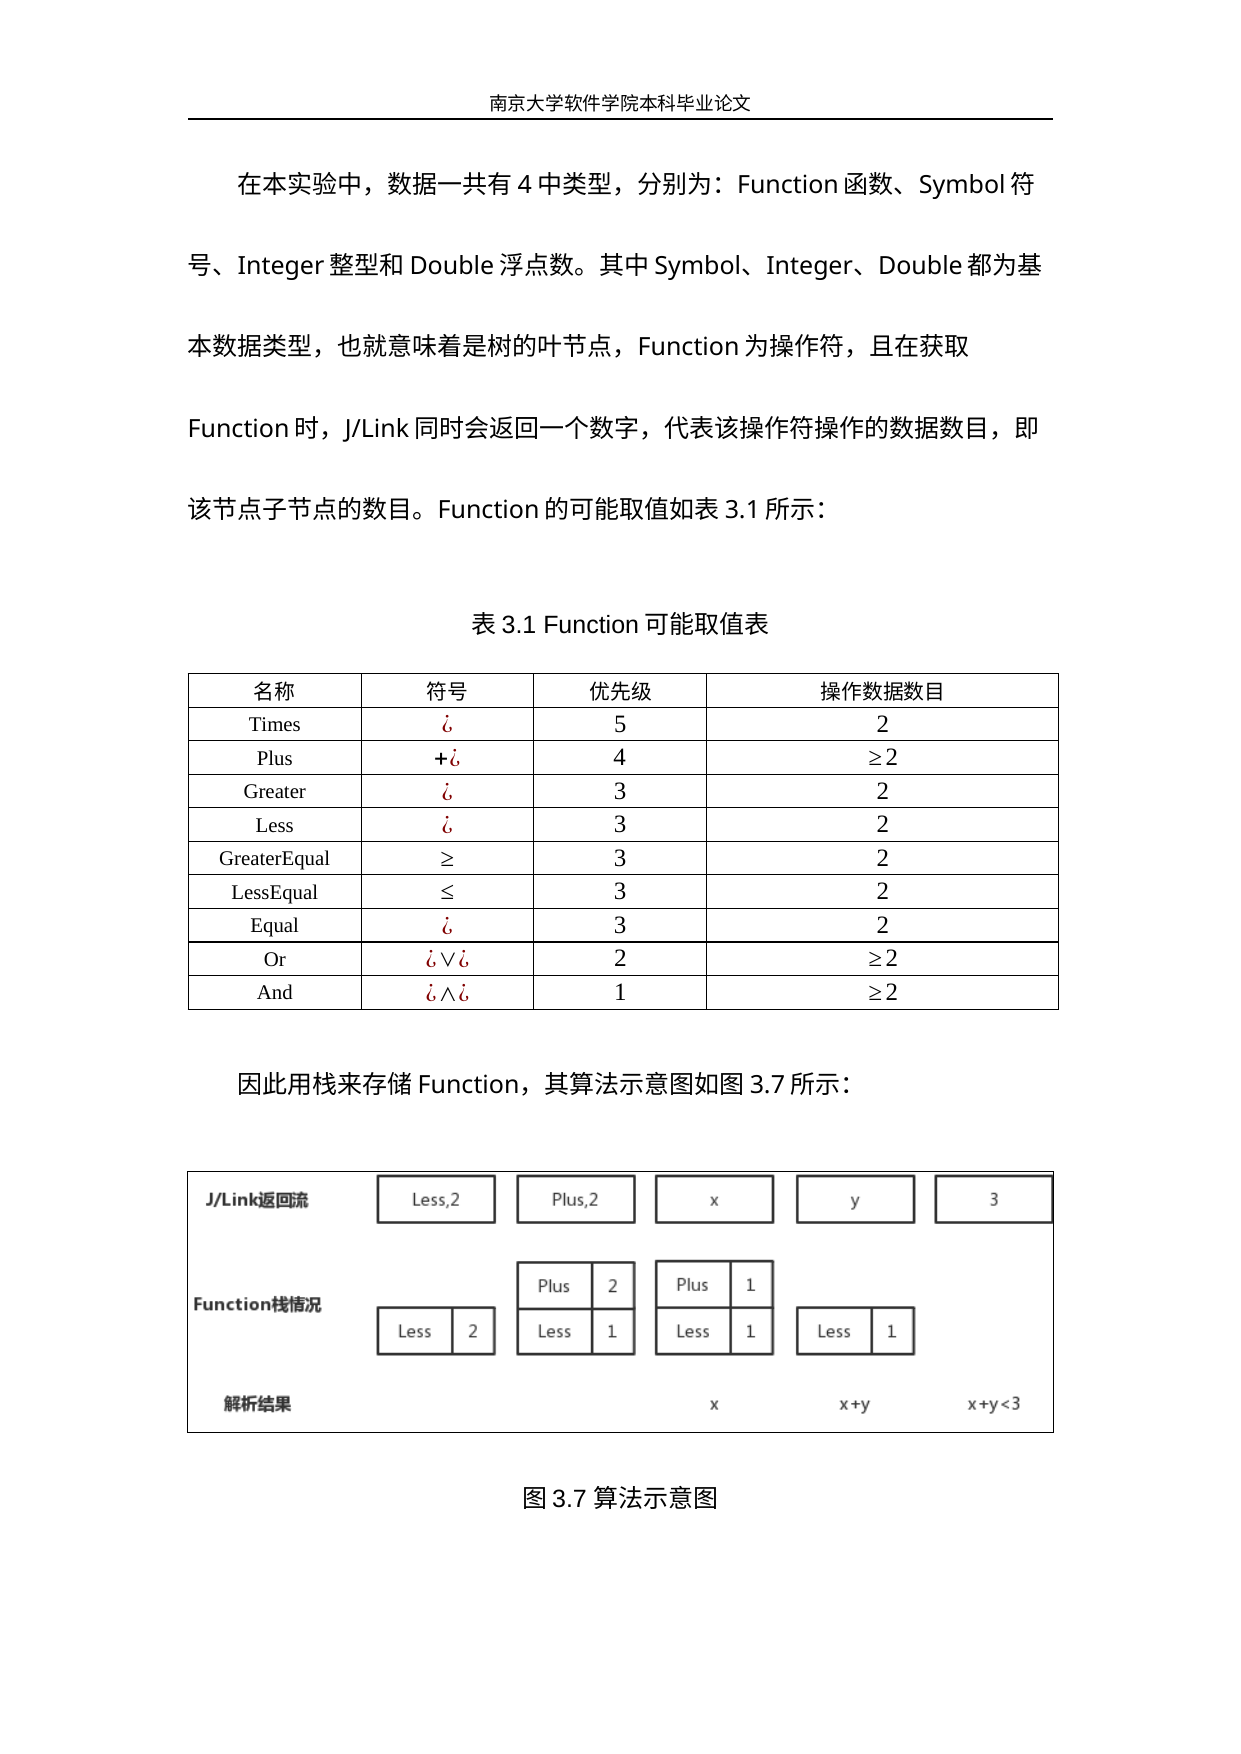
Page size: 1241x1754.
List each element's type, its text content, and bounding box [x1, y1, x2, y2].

table_cell [362, 943, 533, 975]
table_cell [707, 842, 1058, 874]
table_cell [707, 909, 1058, 941]
table_cell [362, 708, 533, 740]
table_cell Equal [189, 909, 361, 941]
table_cell GreaterEqual [189, 842, 361, 874]
table_cell [534, 909, 706, 941]
picture [188, 1172, 1053, 1432]
text 因此用栈来存储Function，其算法示意图如图3.7所示： [187, 1051, 1053, 1116]
table_cell Less [189, 808, 361, 841]
text 表3.1 Function可能取值表 [187, 590, 1053, 655]
table_cell [362, 842, 533, 874]
table_header 符号 [362, 674, 533, 707]
table_cell [534, 976, 706, 1008]
table_cell [707, 708, 1058, 740]
table_cell [707, 741, 1058, 774]
table_cell [362, 976, 533, 1008]
table_cell [362, 808, 533, 841]
table_cell [534, 842, 706, 874]
table_cell [534, 875, 706, 908]
table_cell [534, 741, 706, 774]
table_cell [707, 875, 1058, 908]
table_header 操作数据数目 [707, 674, 1058, 707]
text 图3.7 算法示意图 [187, 1464, 1053, 1529]
table_cell [707, 943, 1058, 975]
table_cell Greater [189, 775, 361, 807]
table_cell Plus [189, 741, 361, 774]
table_cell [362, 909, 533, 941]
table_header 名称 [189, 674, 361, 707]
table_cell [707, 976, 1058, 1008]
table_cell And [189, 976, 361, 1008]
table_cell Or [189, 943, 361, 975]
table_header 优先级 [534, 674, 706, 707]
table_cell [362, 875, 533, 908]
table_cell Times [189, 708, 361, 740]
table_cell [534, 708, 706, 740]
table_cell [707, 775, 1058, 807]
table_cell [534, 943, 706, 975]
text 在本实验中，数据一共有4中类型，分别为：Function函数、Symbol符号、Integer整型和Double浮点数。其中Symbol、Integer、Double都为基本数据类型，也就意味着是树的叶节点，Function为操作符，且在获取Function时，J/Link同时会返回一个数字，代表该操作符操作的数据数目，即该节点子节点的数目。Function的可能取值如表3.1所示： [187, 150, 1053, 540]
table_cell [707, 808, 1058, 841]
table_cell [362, 741, 533, 774]
table_cell [534, 775, 706, 807]
table_cell [362, 775, 533, 807]
table_cell LessEqual [189, 875, 361, 908]
table_cell [534, 808, 706, 841]
